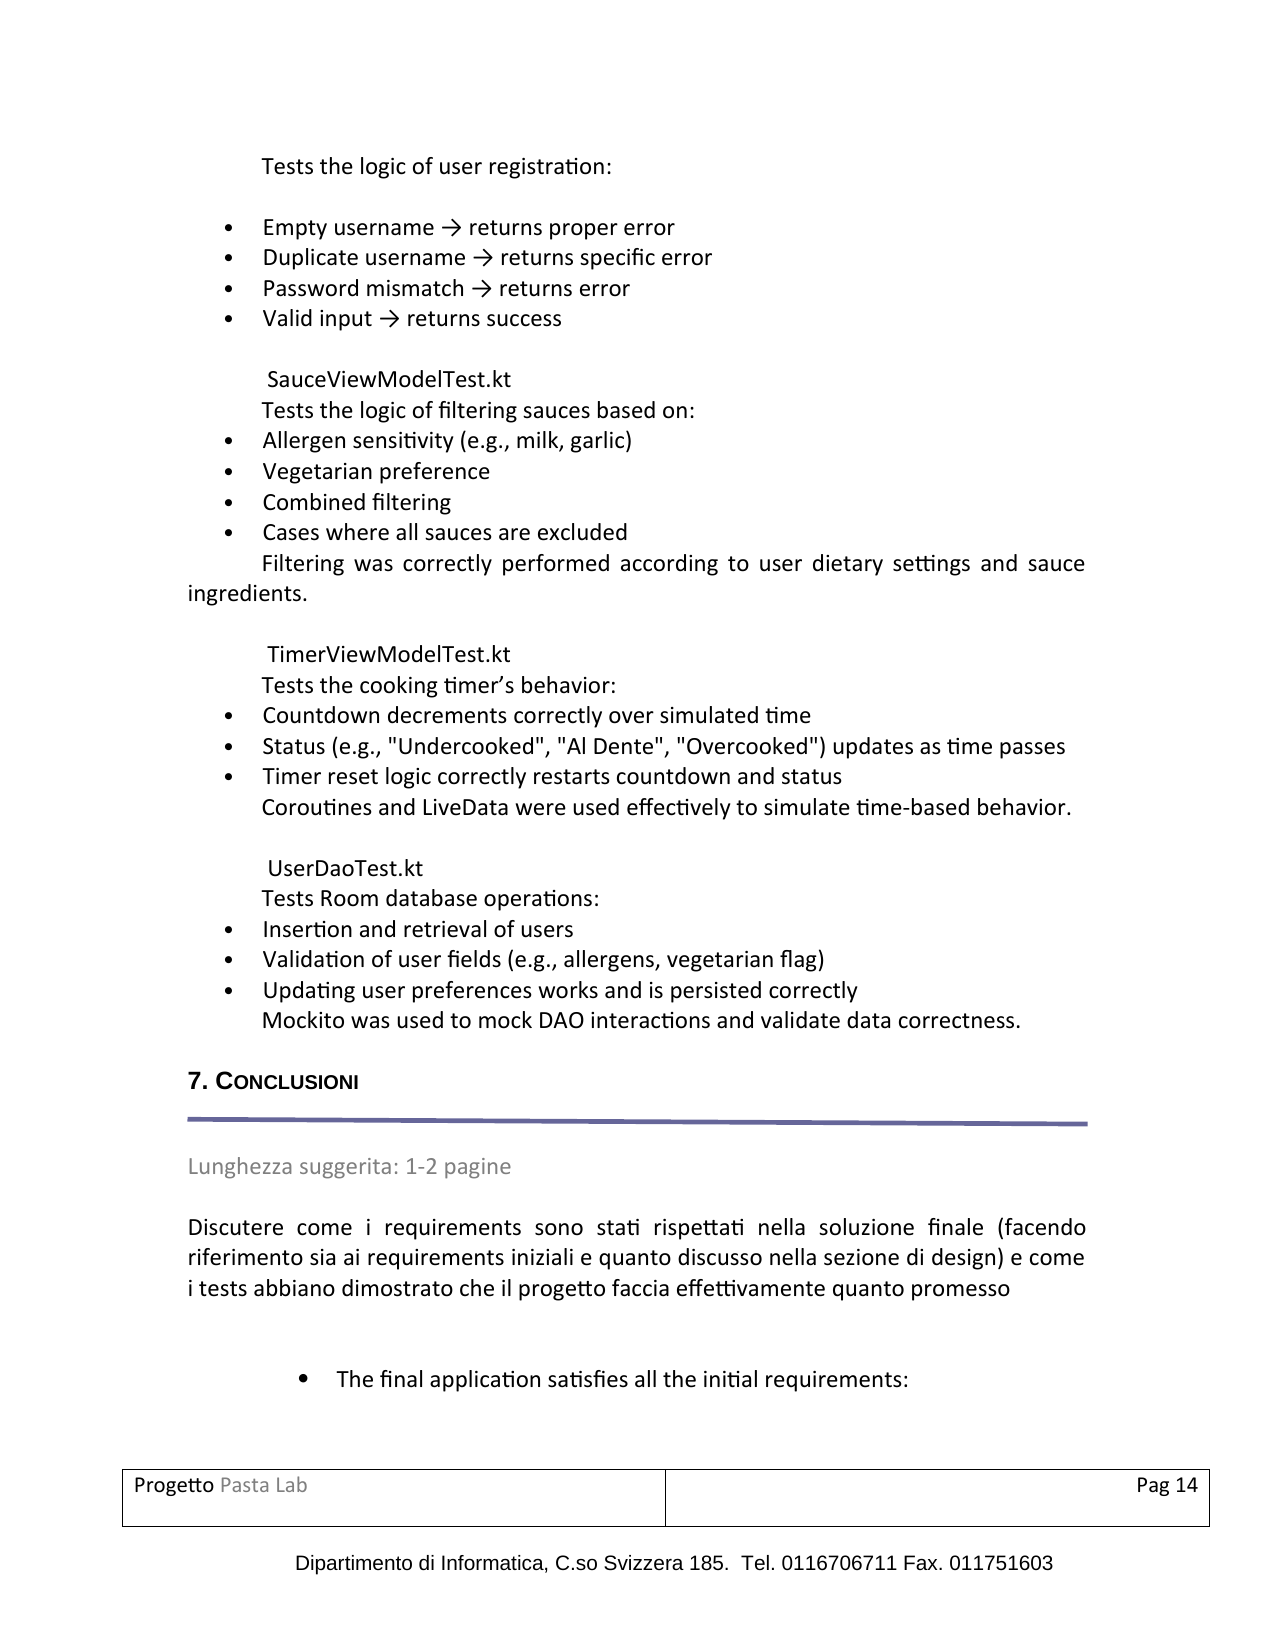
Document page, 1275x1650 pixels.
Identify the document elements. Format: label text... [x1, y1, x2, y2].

text Lunghezza suggerita: 1-2 pagine [187, 1150, 1087, 1180]
subtitle 7. Conclusioni [187, 1066, 1087, 1094]
list Validation of user fields (e.g., allergens, vegetarian flag) [225, 943, 1087, 974]
text Mockito was used to mock DAO interactions and validate data correctness. [187, 1004, 1087, 1035]
text TimerViewModelTest.kt [187, 638, 1087, 669]
text Coroutines and LiveData were used effectively to simulate time-based behavior. [187, 791, 1087, 821]
list Combined filtering [225, 486, 1087, 516]
list Duplicate username → returns specific error [225, 242, 1087, 272]
text Tests the cooking timer’s behavior: [187, 669, 1087, 699]
list Countdown decrements correctly over simulated time [225, 699, 1087, 730]
list Status (e.g., "Undercooked", "Al Dente", "Overcooked") updates as time passes [225, 730, 1087, 760]
list Allergen sensitivity (e.g., milk, garlic) [225, 425, 1087, 455]
text Tests the logic of user registration: [187, 150, 1087, 181]
text Tests Room database operations: [187, 882, 1087, 913]
list Timer reset logic correctly restarts countdown and status [225, 760, 1087, 791]
text UserDaoTest.kt [187, 852, 1087, 882]
text SauceViewModelTest.kt [187, 364, 1087, 394]
text Filtering was correctly performed according to user dietary settings and sauce ingredients. [187, 547, 1087, 608]
list Cases where all sauces are excluded [225, 516, 1087, 547]
text Discutere come i requirements sono stati rispettati nella soluzione finale (facendo riferimento sia ai requirements iniziali e quanto discusso nella sezione di design) e come i tests abbiano dimostrato che il progetto faccia effettivamente quanto promesso [187, 1211, 1087, 1302]
list Password mismatch → returns error [225, 272, 1087, 303]
list Updating user preferences works and is persisted correctly [225, 974, 1087, 1004]
text Tests the logic of filtering sauces based on: [187, 394, 1087, 425]
list Valid input → returns success [225, 303, 1087, 333]
list Empty username → returns proper error [225, 211, 1087, 242]
list Insertion and retrieval of users [225, 913, 1087, 943]
list The final application satisfies all the initial requirements: [299, 1363, 1087, 1394]
list Vegetarian preference [225, 455, 1087, 486]
